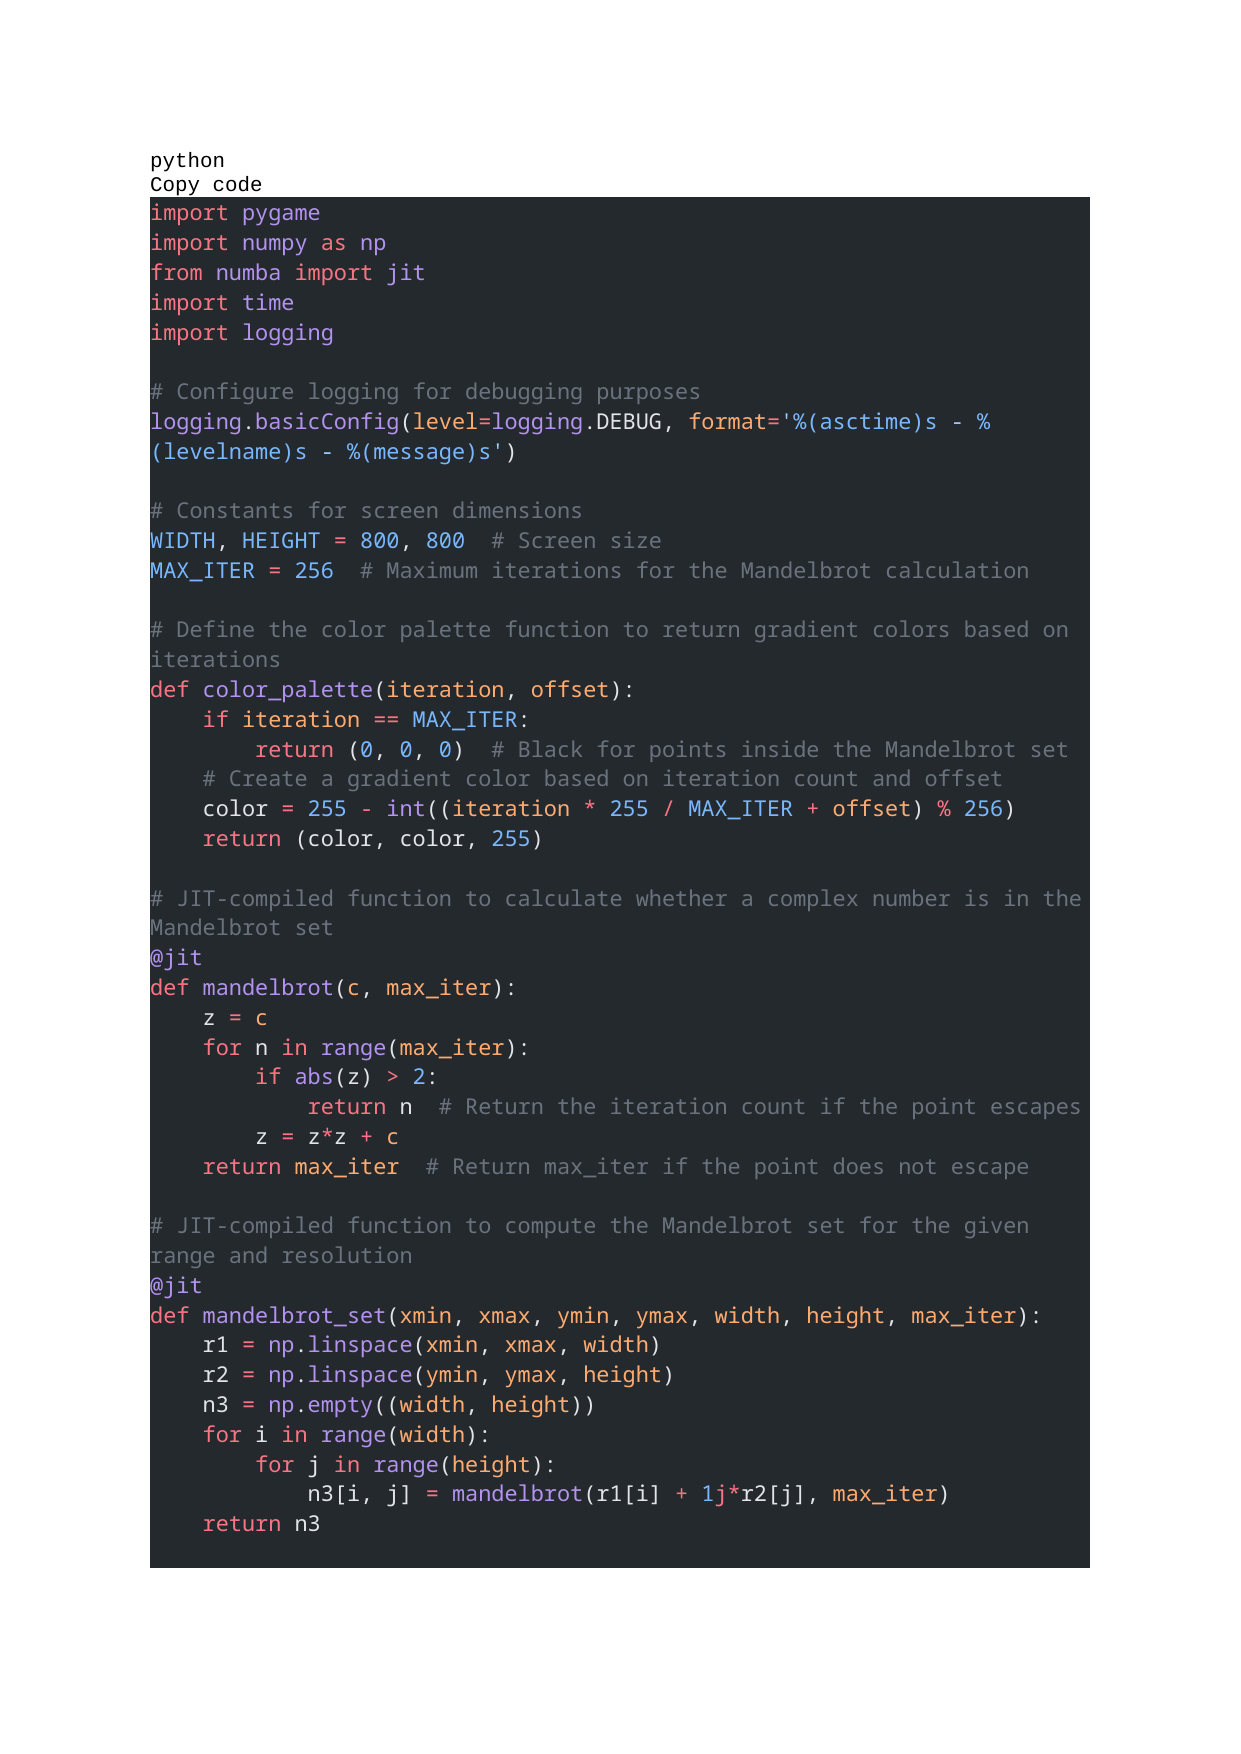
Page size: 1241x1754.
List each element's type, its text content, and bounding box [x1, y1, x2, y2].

text return (0, 0, 0) # Black for points inside the Mandelbrot set [150, 733, 1090, 763]
text if iteration == MAX_ITER: [150, 704, 1090, 733]
text # Constants for screen dimensions [150, 495, 1090, 525]
text import logging [150, 316, 1090, 346]
text z = z*z + c [150, 1121, 1090, 1151]
text # JIT-compiled function to calculate whether a complex number is in the Mandelbrot set [150, 882, 1090, 942]
text # Create a gradient color based on iteration count and offset [150, 763, 1090, 793]
text return (color, color, 255) [150, 823, 1090, 853]
text logging.basicConfig(level=logging.DEBUG, format='%(asctime)s - %(levelname)s - %(message)s') [150, 406, 1090, 465]
text @jit [150, 942, 1090, 972]
text WIDTH, HEIGHT = 800, 800 # Screen size [150, 525, 1090, 555]
text @jit [150, 1270, 1090, 1299]
text # Define the color palette function to return gradient colors based on iterations [150, 614, 1090, 674]
text # Configure logging for debugging purposes [150, 376, 1090, 406]
text if abs(z) > 2: [150, 1061, 1090, 1091]
text n3 = np.empty((width, height)) [150, 1389, 1090, 1419]
text z = c [150, 1002, 1090, 1031]
text import time [150, 287, 1090, 316]
text r2 = np.linspace(ymin, ymax, height) [150, 1359, 1090, 1389]
text def color_palette(iteration, offset): [150, 674, 1090, 704]
text for i in range(width): [150, 1419, 1090, 1448]
text for j in range(height): [150, 1448, 1090, 1478]
text n3[i, j] = mandelbrot(r1[i] + 1j*r2[j], max_iter) [150, 1478, 1090, 1508]
text from numba import jit [150, 257, 1090, 287]
text Copy code [150, 174, 1090, 197]
text return n3 [150, 1508, 1090, 1538]
text return n # Return the iteration count if the point escapes [150, 1091, 1090, 1121]
text # JIT-compiled function to compute the Mandelbrot set for the given range and resolution [150, 1210, 1090, 1270]
text color = 255 - int((iteration * 255 / MAX_ITER + offset) % 256) [150, 793, 1090, 823]
text def mandelbrot(c, max_iter): [150, 972, 1090, 1002]
text def mandelbrot_set(xmin, xmax, ymin, ymax, width, height, max_iter): [150, 1299, 1090, 1329]
text for n in range(max_iter): [150, 1031, 1090, 1061]
text import pygame [150, 197, 1090, 227]
text r1 = np.linspace(xmin, xmax, width) [150, 1329, 1090, 1359]
text MAX_ITER = 256 # Maximum iterations for the Mandelbrot calculation [150, 555, 1090, 584]
text python [150, 150, 1090, 174]
text import numpy as np [150, 227, 1090, 257]
text return max_iter # Return max_iter if the point does not escape [150, 1151, 1090, 1180]
